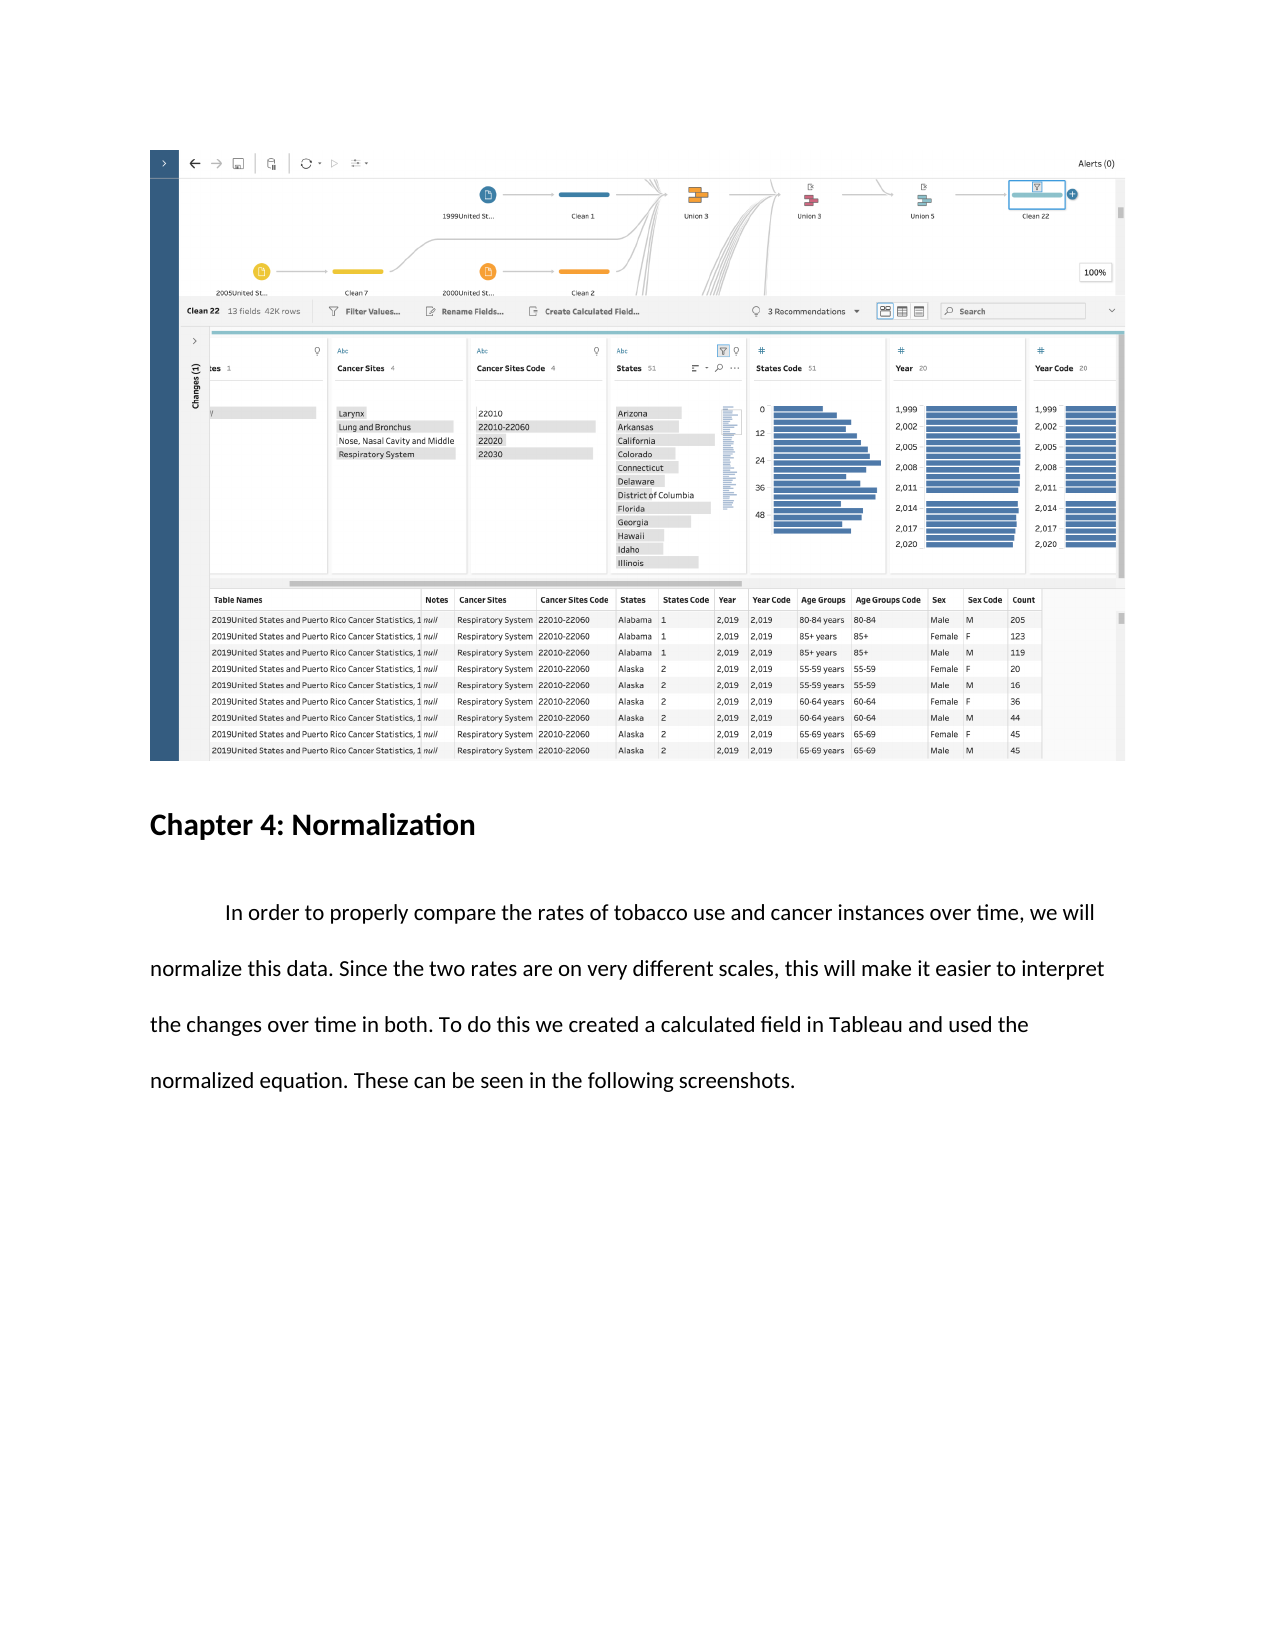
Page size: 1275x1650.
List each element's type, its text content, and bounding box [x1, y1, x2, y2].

text Chapter 4: Normalization [150, 805, 1125, 843]
text In order to properly compare the rates of tobacco use and cancer instances over time, we will normalize this data. Since the two rates are on very different scales, this will make it easier to interpret the changes over time in both. To do this we created a calculated field in Tableau and used the normalized equation. These can be seen in the following screenshots. [150, 898, 1125, 1094]
picture [150, 150, 1125, 761]
